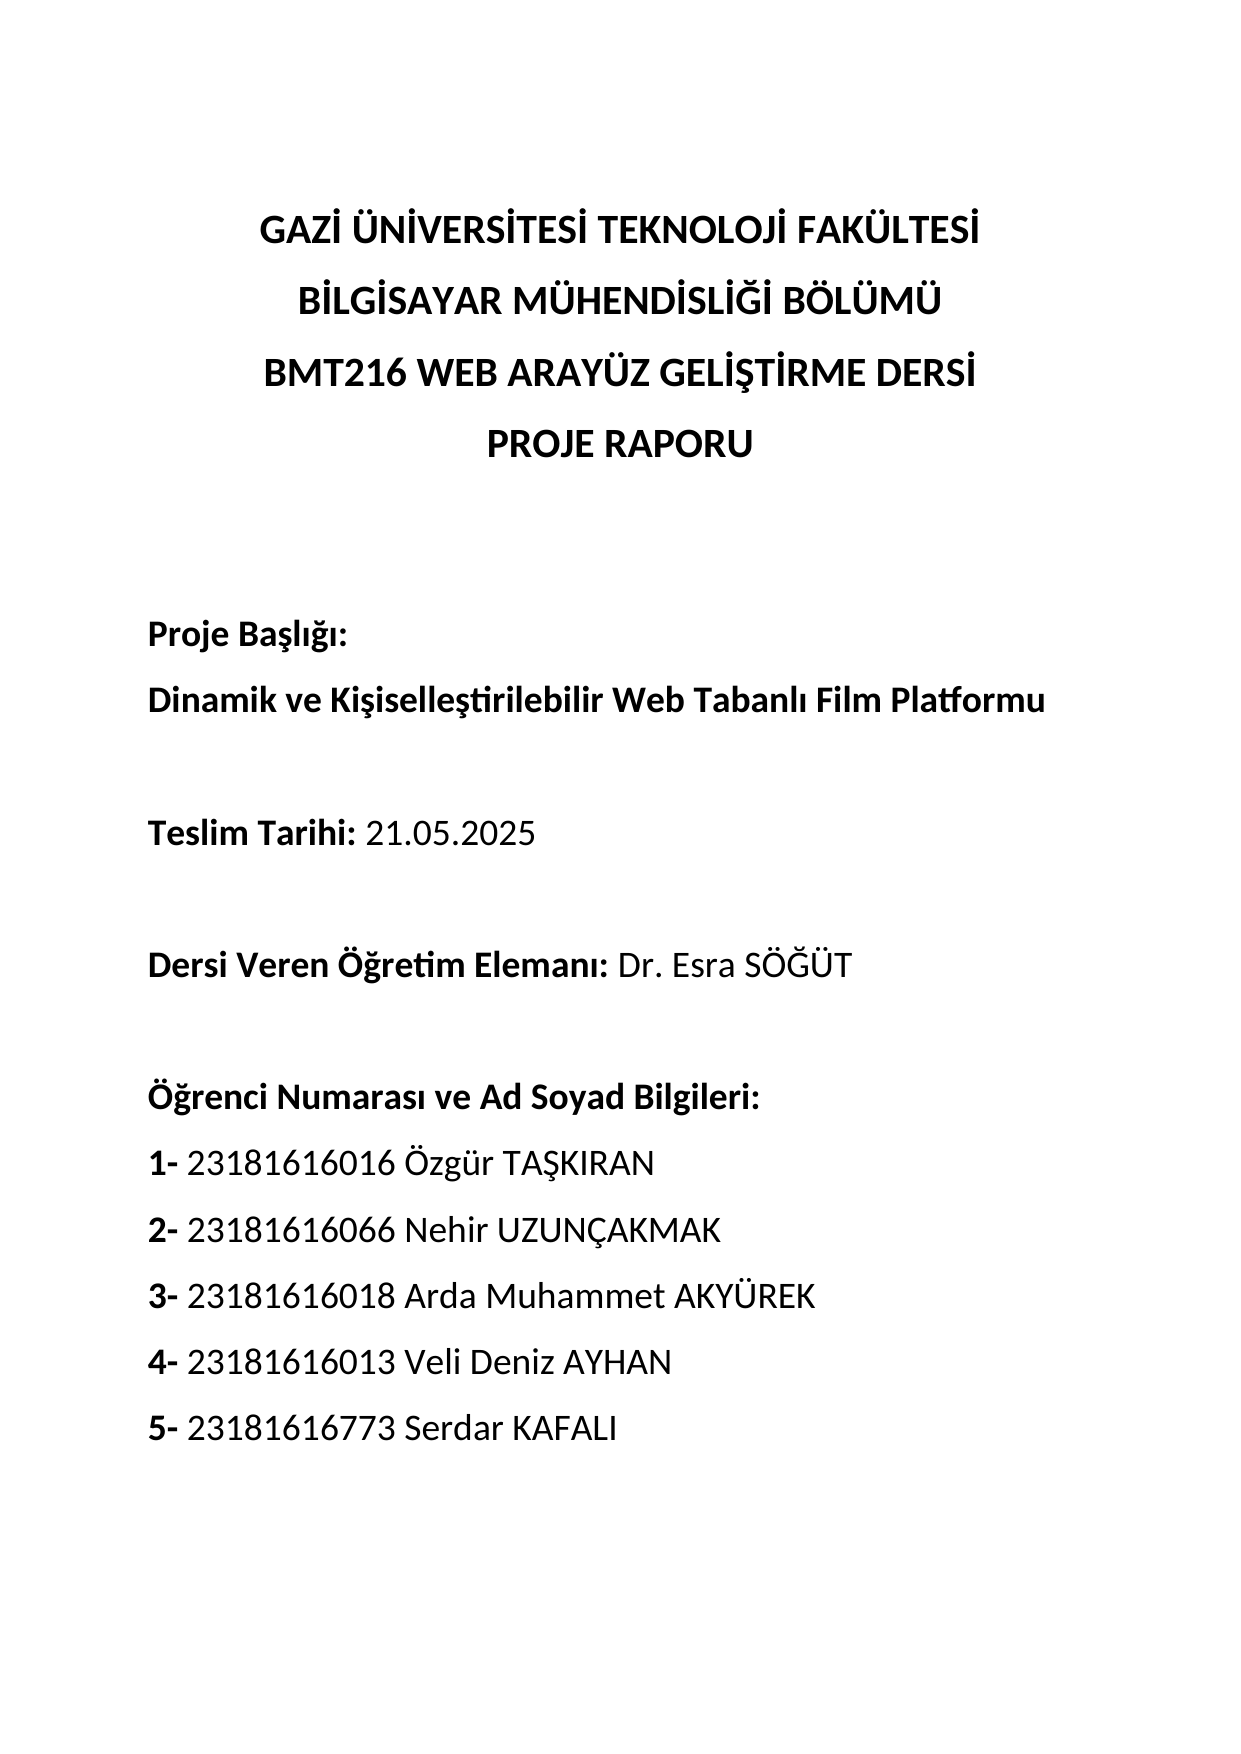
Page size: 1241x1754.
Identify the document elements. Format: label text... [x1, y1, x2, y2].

text 5- 23181616773 Serdar KAFALI [148, 1404, 1093, 1450]
text 3- 23181616018 Arda Muhammet AKYÜREK [148, 1272, 1093, 1317]
text 2- 23181616066 Nehir UZUNÇAKMAK [148, 1206, 1093, 1251]
text 1- 23181616016 Özgür TAŞKIRAN [148, 1139, 1093, 1185]
text BMT216 WEB ARAYÜZ GELİŞTİRME DERSİ [148, 346, 1093, 397]
text PROJE RAPORU [148, 417, 1093, 468]
text Öğrenci Numarası ve Ad Soyad Bilgileri: [148, 1073, 1093, 1119]
text Dersi Veren Öğretim Elemanı: Dr. Esra SÖĞÜT [148, 941, 1093, 987]
text Teslim Tarihi: 21.05.2025 [148, 809, 1093, 854]
text Dinamik ve Kişiselleştirilebilir Web Tabanlı Film Platformu [148, 676, 1093, 722]
text BİLGİSAYAR MÜHENDİSLİĞİ BÖLÜMÜ [148, 274, 1093, 325]
text Proje Başlığı: [148, 610, 1093, 656]
text 4- 23181616013 Veli Deniz AYHAN [148, 1338, 1093, 1384]
text GAZİ ÜNİVERSİTESİ TEKNOLOJİ FAKÜLTESİ [148, 203, 1093, 253]
